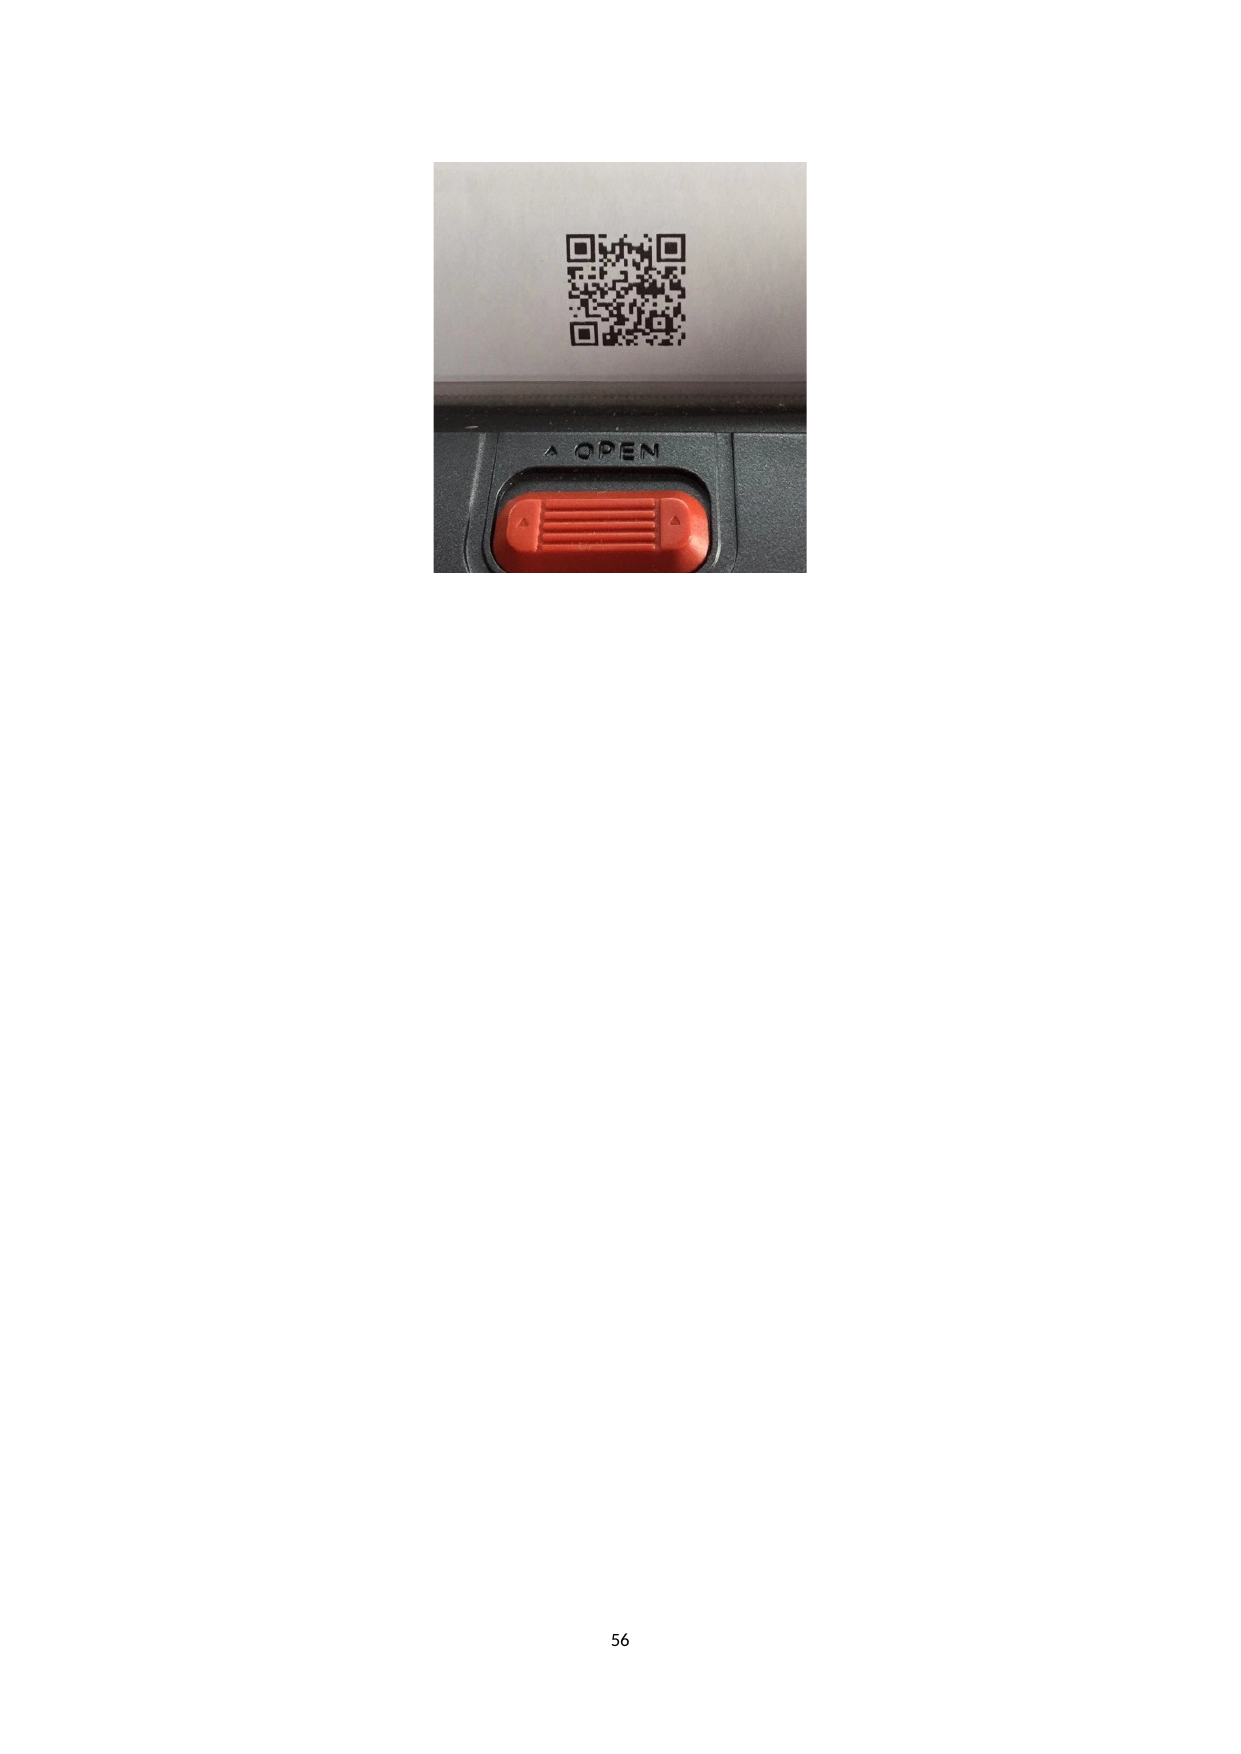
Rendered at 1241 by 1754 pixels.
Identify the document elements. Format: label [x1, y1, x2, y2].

picture [433, 162, 807, 573]
